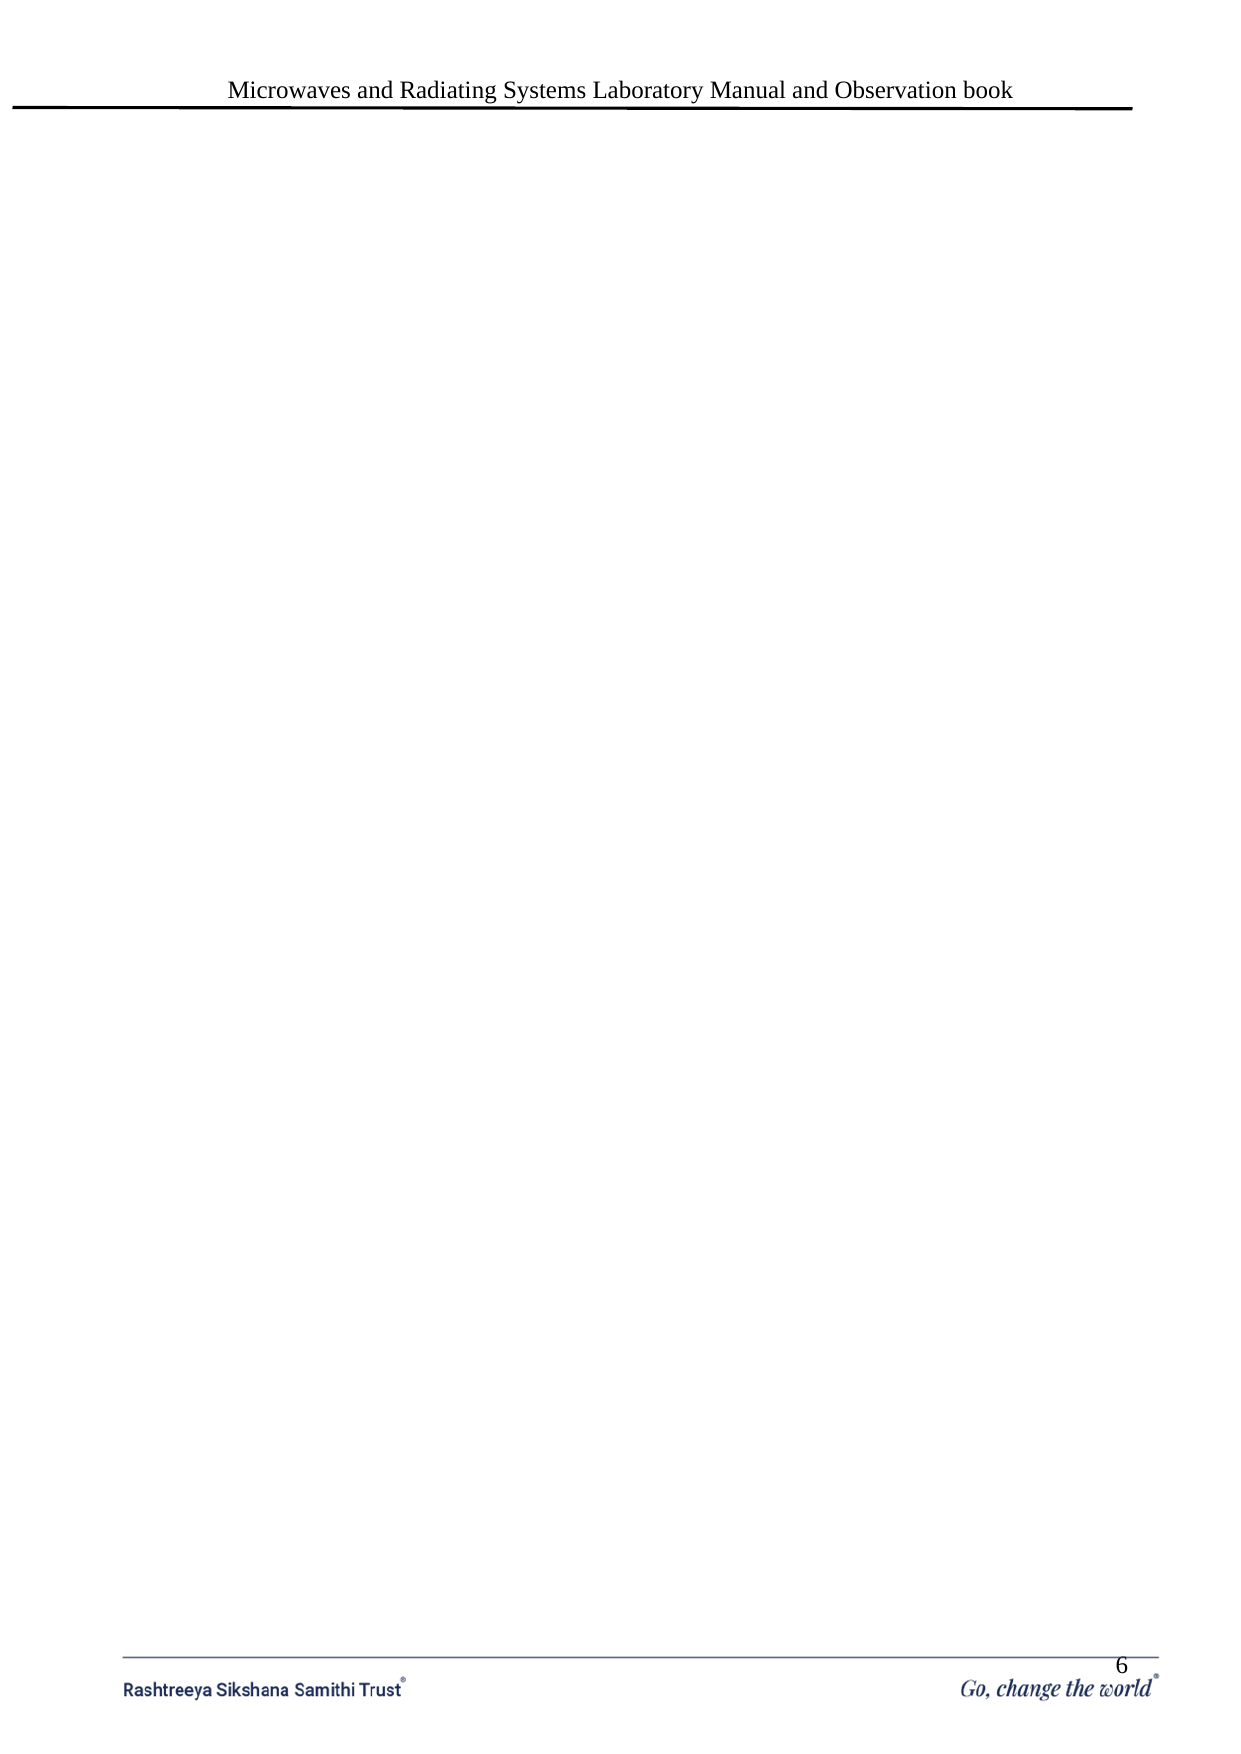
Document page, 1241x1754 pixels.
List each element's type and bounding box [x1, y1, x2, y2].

picture [111, 1647, 1166, 1708]
